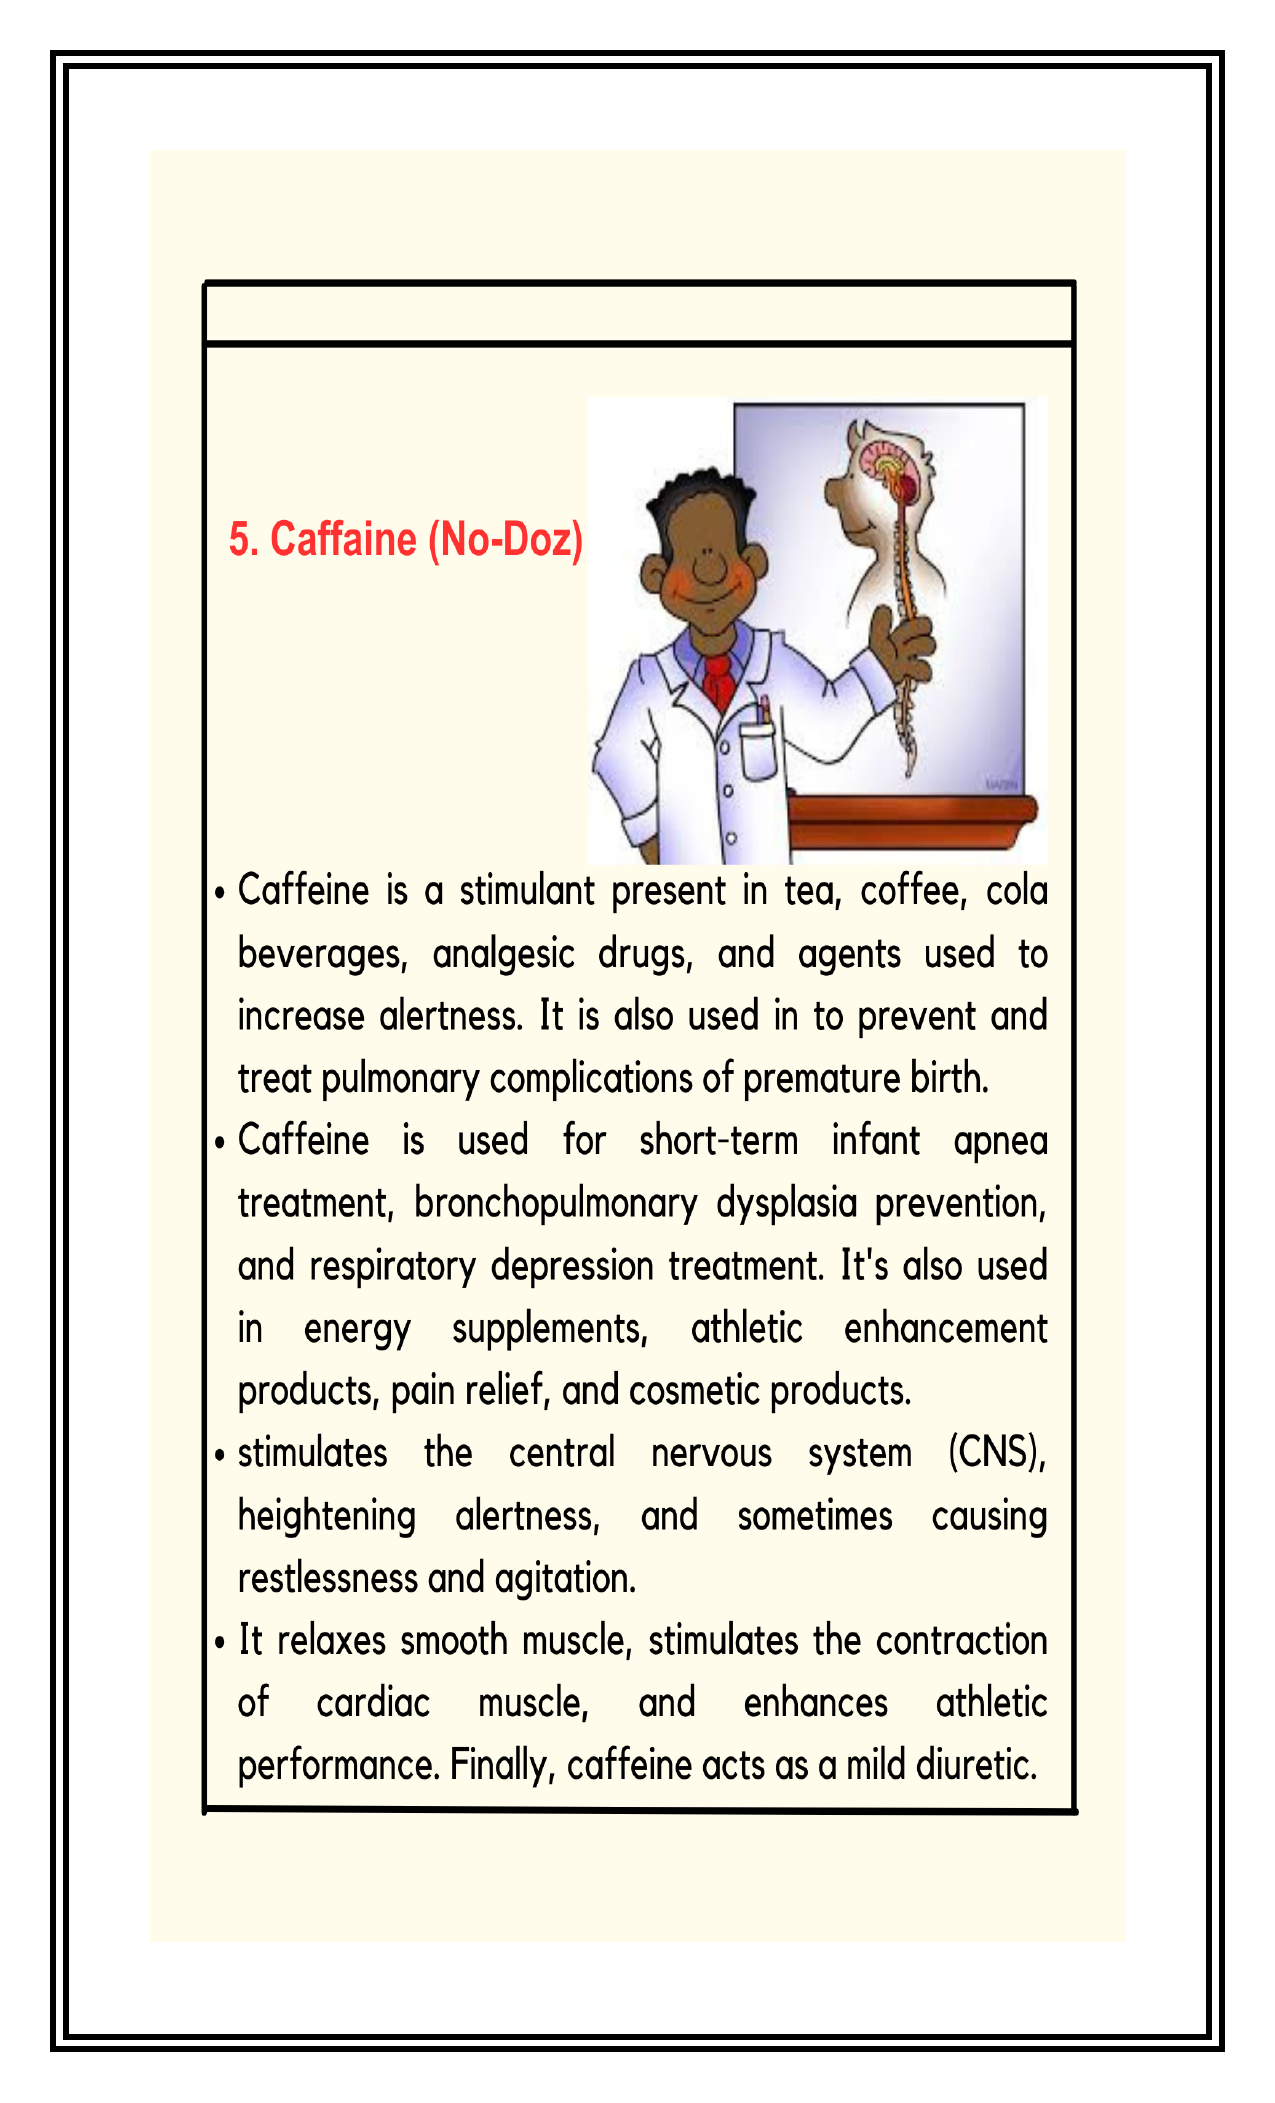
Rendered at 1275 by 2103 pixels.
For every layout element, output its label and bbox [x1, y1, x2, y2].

picture [150, 150, 1126, 1942]
